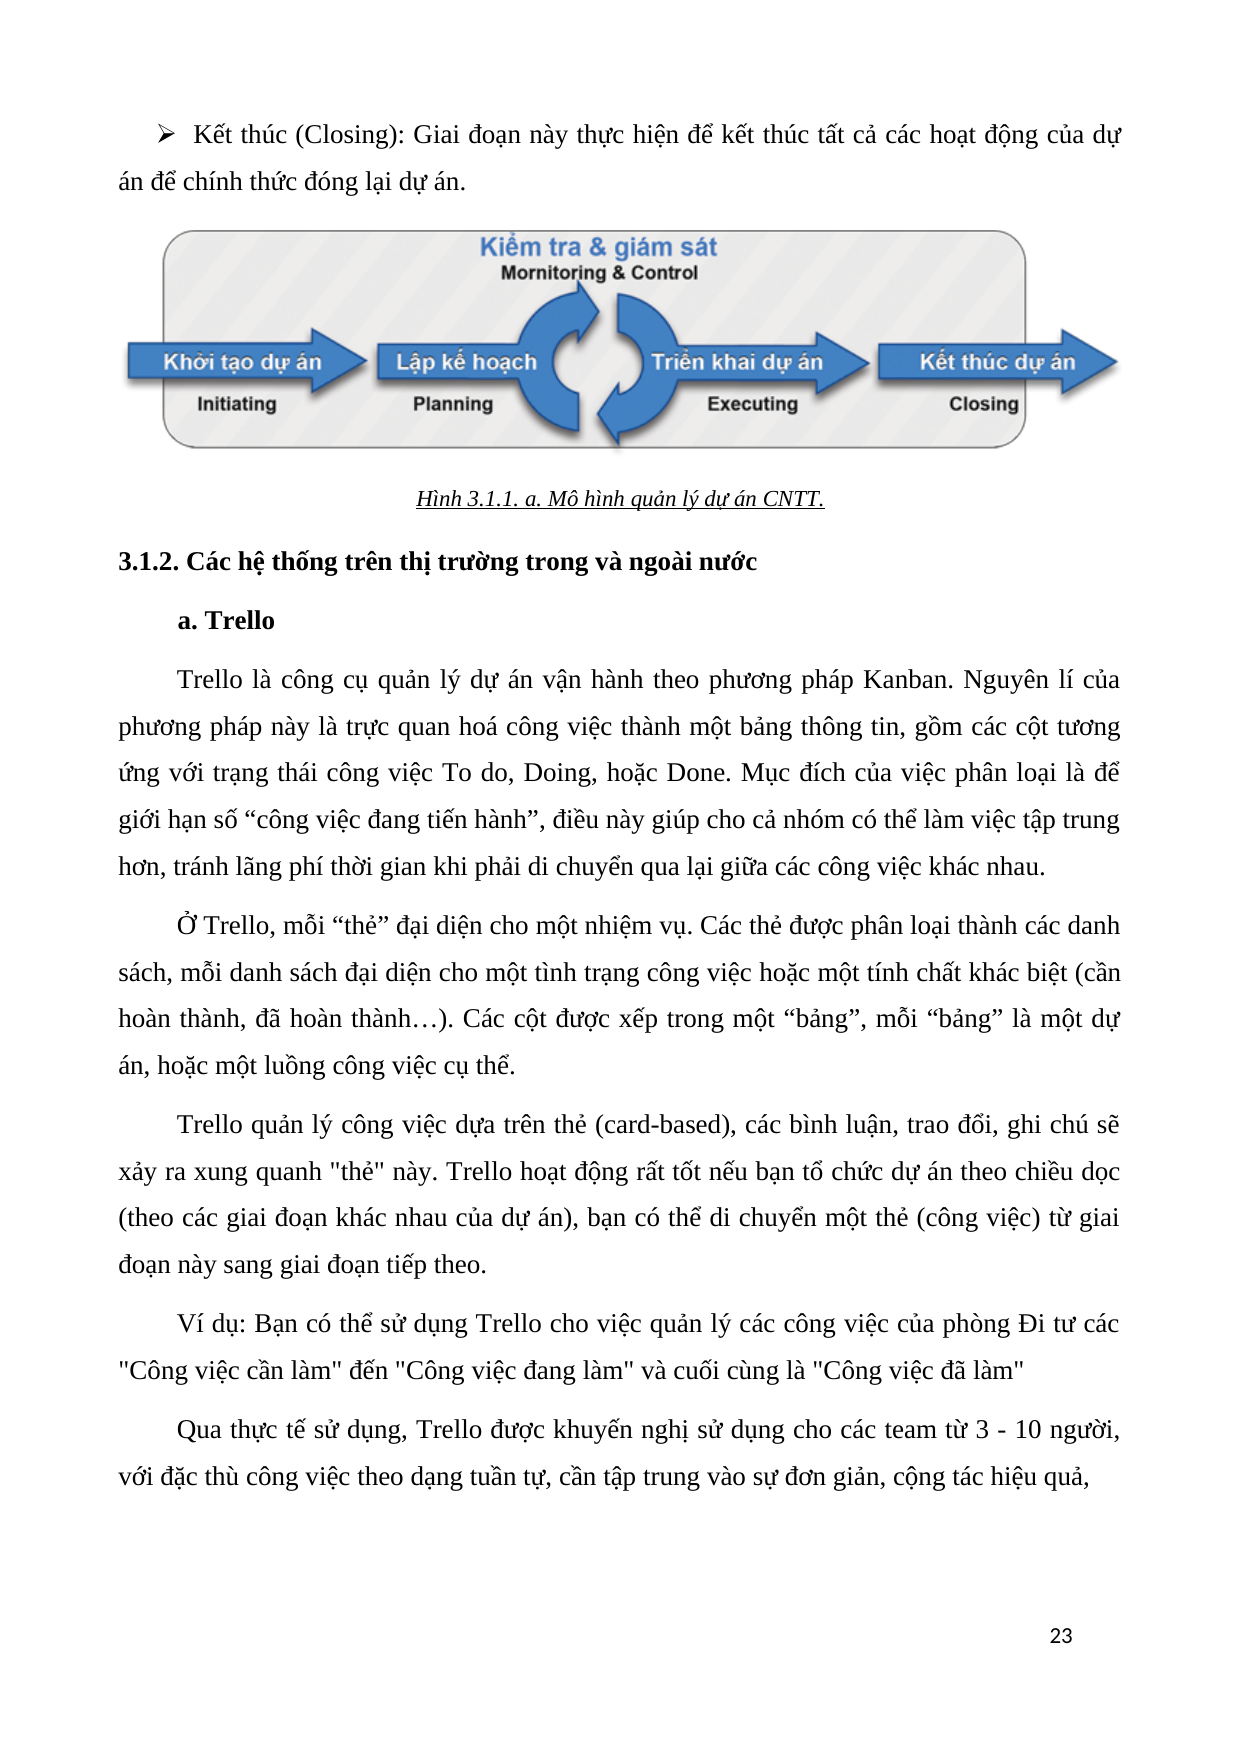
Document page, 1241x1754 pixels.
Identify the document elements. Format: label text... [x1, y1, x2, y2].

text Hình 3.1.1. a. Mô hình quản lý dự án CNTT. [118, 484, 1122, 511]
text Trello quản lý công việc dựa trên thẻ (card-based), các bình luận, trao đổi, ghi chú sẽ xảy ra xung quanh "thẻ" này. Trello hoạt động rất tốt nếu bạn tổ chức dự án theo chiều dọc (theo các giai đoạn khác nhau của dự án), bạn có thể di chuyển một thẻ (công việc) từ giai đoạn này sang giai đoạn tiếp theo. [118, 1108, 1122, 1279]
text Ví dụ: Bạn có thể sử dụng Trello cho việc quản lý các công việc của phòng Đi tư các "Công việc cần làm" đến "Công việc đang làm" và cuối cùng là "Công việc đã làm" [118, 1307, 1122, 1385]
text Ở Trello, mỗi “thẻ” đại diện cho một nhiệm vụ. Các thẻ được phân loại thành các danh sách, mỗi danh sách đại diện cho một tình trạng công việc hoặc một tính chất khác biệt (cần hoàn thành, đã hoàn thành…). Các cột được xếp trong một “bảng”, mỗi “bảng” là một dự án, hoặc một luồng công việc cụ thể. [118, 909, 1122, 1080]
subtitle 3.1.2. Các hệ thống trên thị trường trong và ngoài nước [118, 545, 1122, 576]
text a. Trello [118, 604, 1122, 635]
text Trello là công cụ quản lý dự án vận hành theo phương pháp Kanban. Nguyên lí của phương pháp này là trực quan hoá công việc thành một bảng thông tin, gồm các cột tương ứng với trạng thái công việc To do, Doing, hoặc Done. Mục đích của việc phân loại là để giới hạn số “công việc đang tiến hành”, điều này giúp cho cả nhóm có thể làm việc tập trung hơn, tránh lãng phí thời gian khi phải di chuyển qua lại giữa các công việc khác nhau. [118, 663, 1122, 881]
picture [118, 224, 1123, 459]
list Kết thúc (Closing): Giai đoạn này thực hiện để kết thúc tất cả các hoạt động của dự án để chính thức đóng lại dự án. [118, 118, 1122, 196]
text Qua thực tế sử dụng, Trello được khuyến nghị sử dụng cho các team từ 3 - 10 người, với đặc thù công việc theo dạng tuần tự, cần tập trung vào sự đơn giản, cộng tác hiệu quả, [118, 1413, 1122, 1491]
